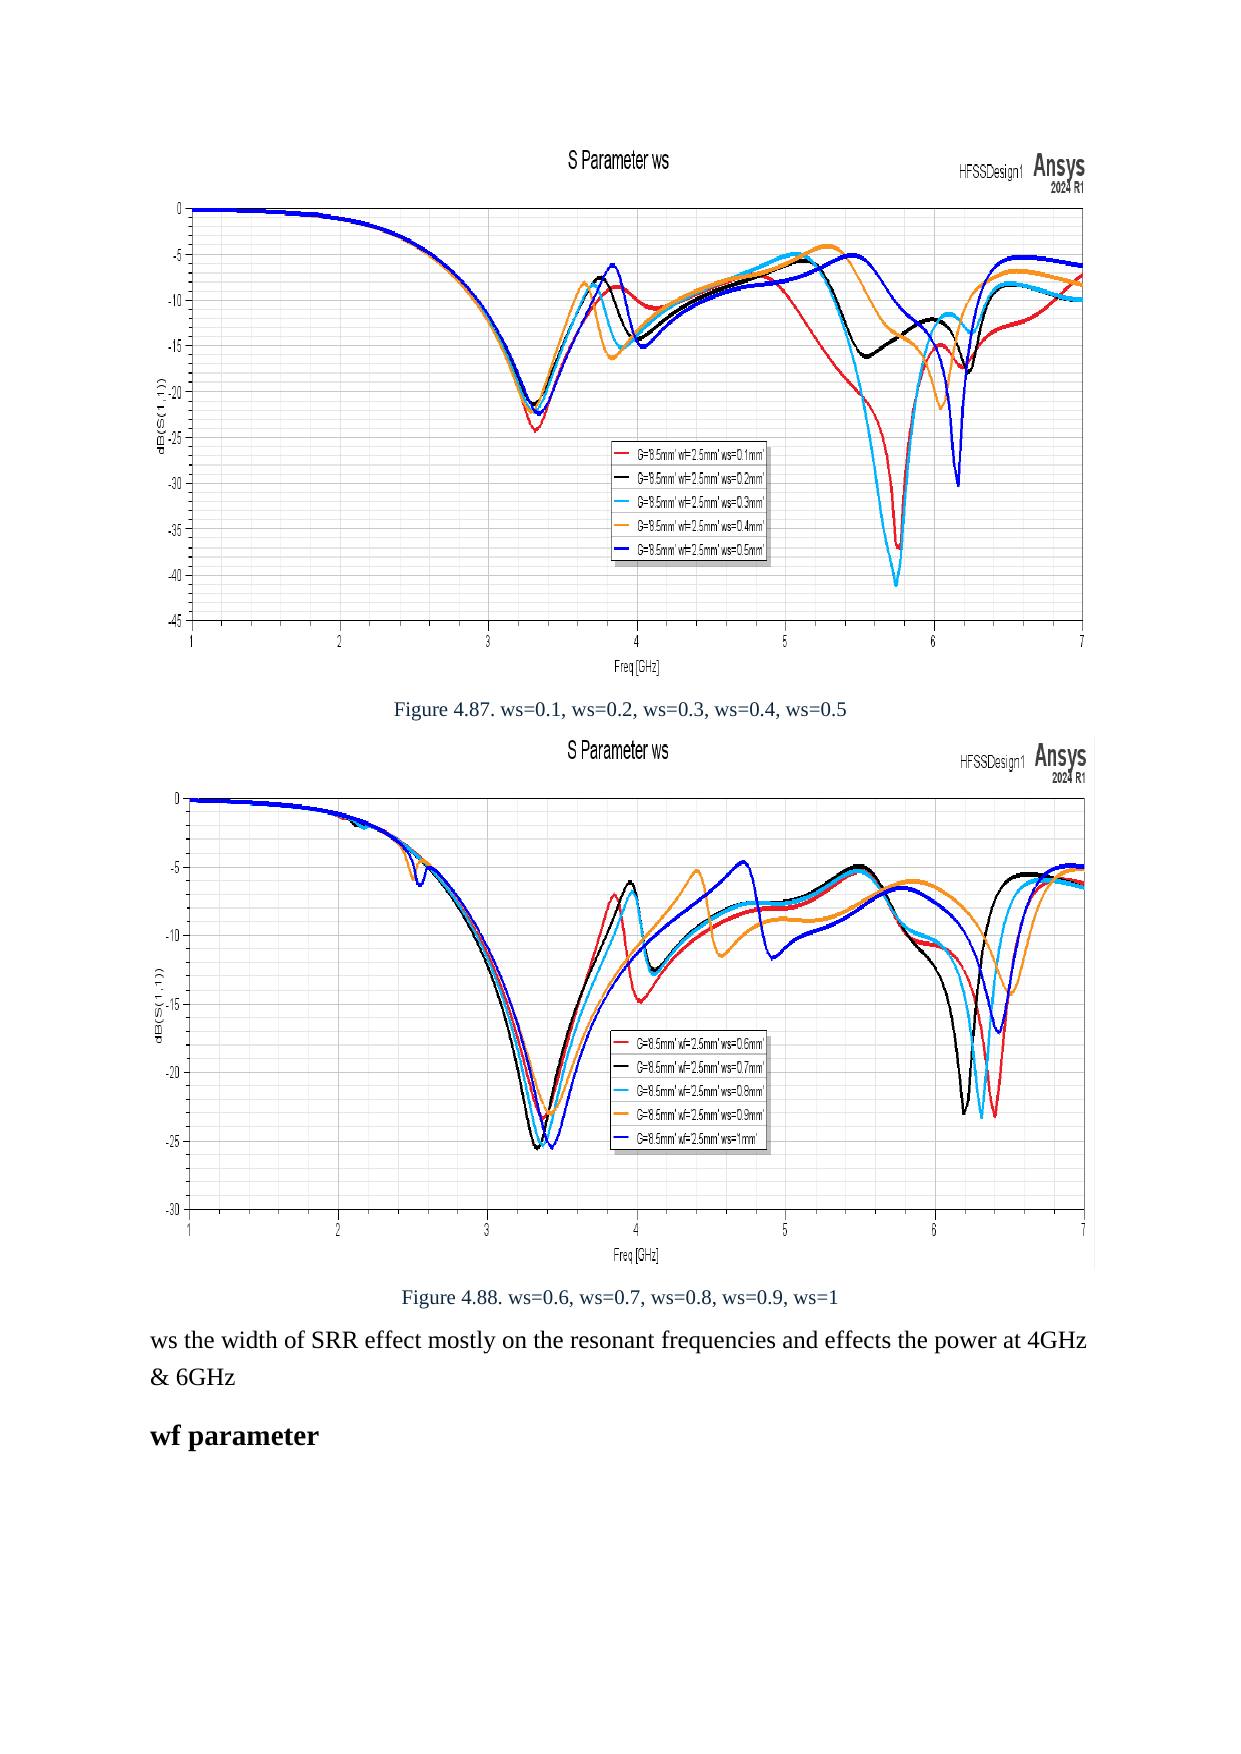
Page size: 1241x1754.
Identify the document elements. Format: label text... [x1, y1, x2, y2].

text ws the width of SRR effect mostly on the resonant frequencies and effects the power at 4GHz & 6GHz [150, 1325, 1090, 1392]
picture [150, 150, 1091, 682]
text wf parameter [150, 1418, 1090, 1451]
picture [150, 737, 1095, 1269]
